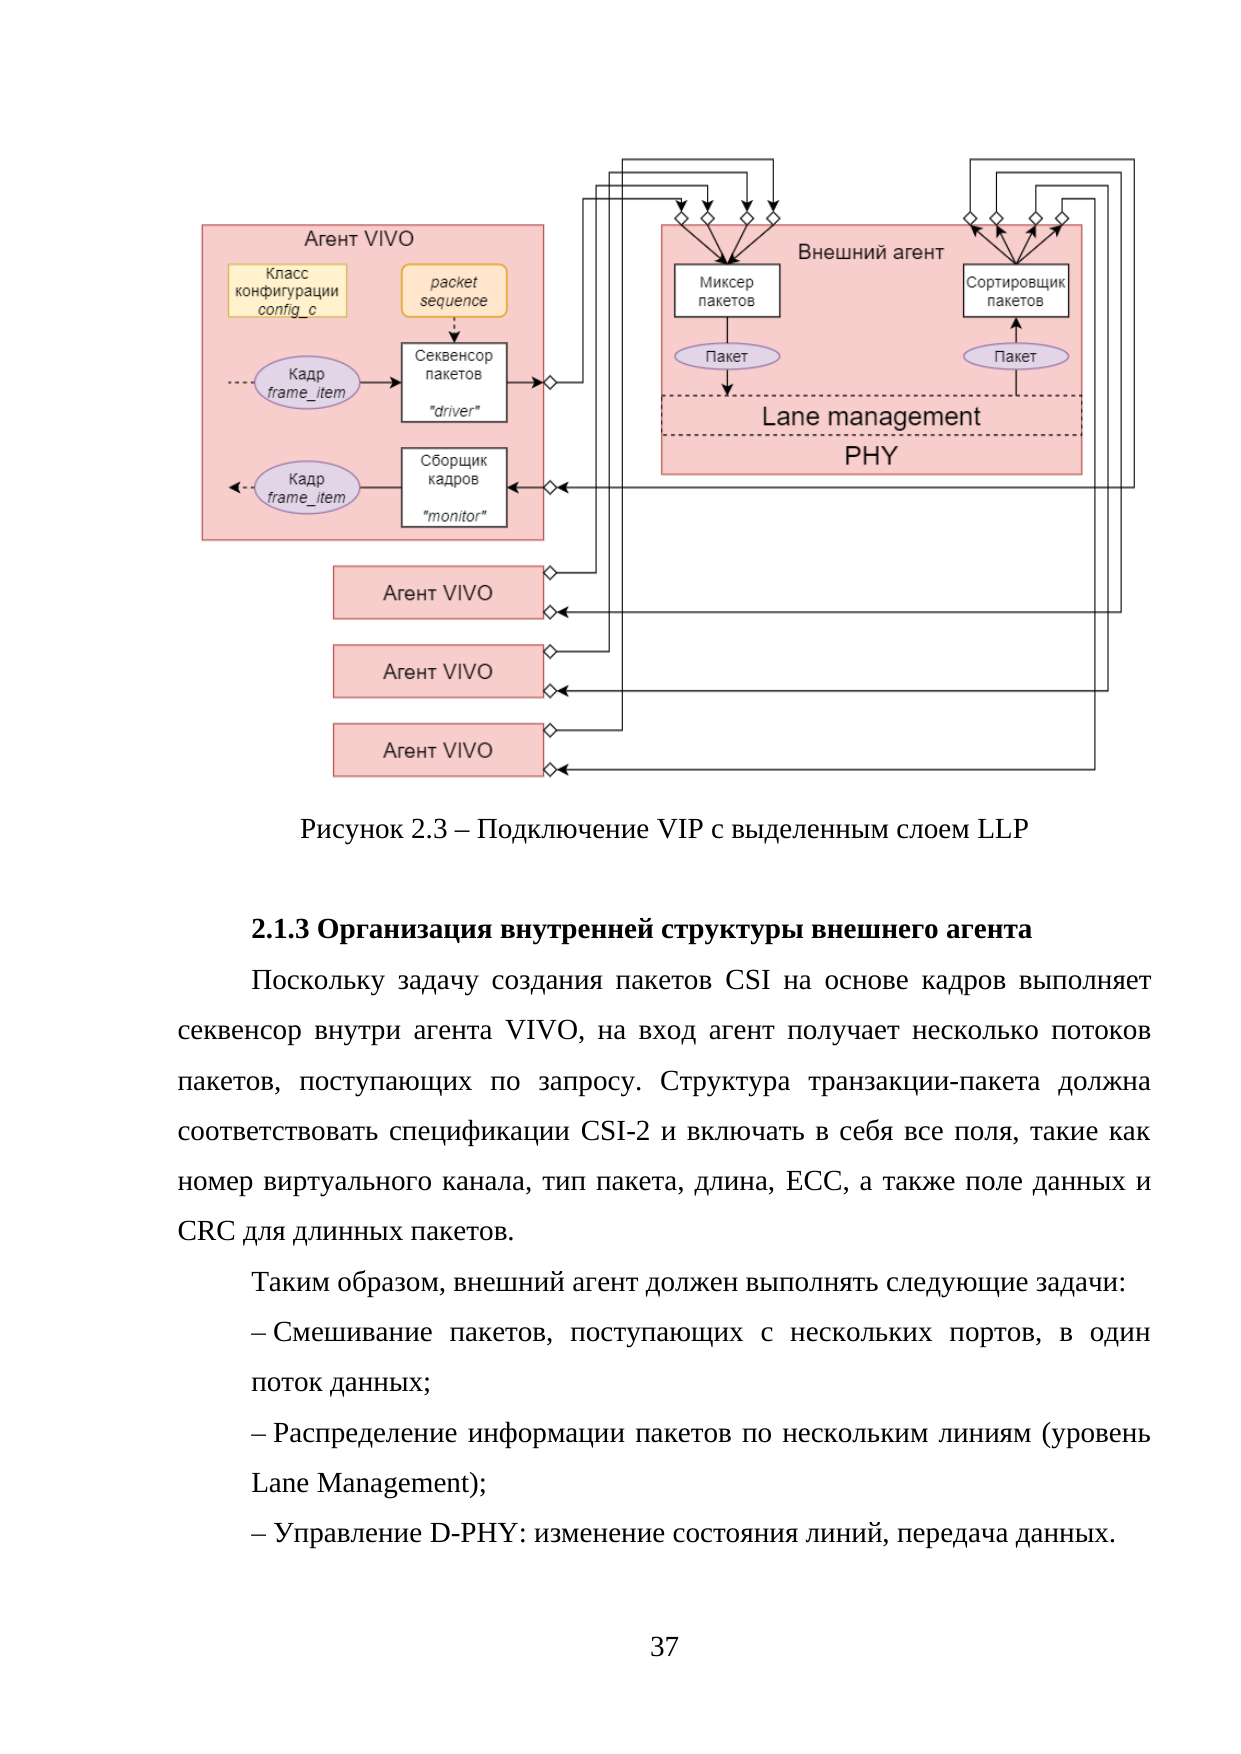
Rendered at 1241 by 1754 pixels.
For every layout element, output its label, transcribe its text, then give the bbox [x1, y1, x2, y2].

list – Распределение информации пакетов по нескольким линиям (уровень Lane Management); [251, 1415, 1152, 1499]
picture [181, 118, 1148, 795]
subtitle 2.1.3 Организация внутренней структуры внешнего агента [177, 912, 1152, 945]
text Рисунок 2.3 – Подключение VIP с выделенным слоем LLP [177, 811, 1152, 844]
list – Смешивание пакетов, поступающих с нескольких портов, в один поток данных; [251, 1314, 1152, 1398]
list – Управление D-PHY: изменение состояния линий, передача данных. [251, 1515, 1152, 1549]
text Поскольку задачу создания пакетов CSI на основе кадров выполняет секвенсор внутри агента VIVO, на вход агент получает несколько потоков пакетов, поступающих по запросу. Структура транзакции-пакета должна соответствовать спецификации CSI-2 и включать в себя все поля, такие как номер виртуального канала, тип пакета, длина, ECC, а также поле данных и CRC для длинных пакетов. [177, 962, 1152, 1247]
text Таким образом, внешний агент должен выполнять следующие задачи: [177, 1264, 1152, 1297]
